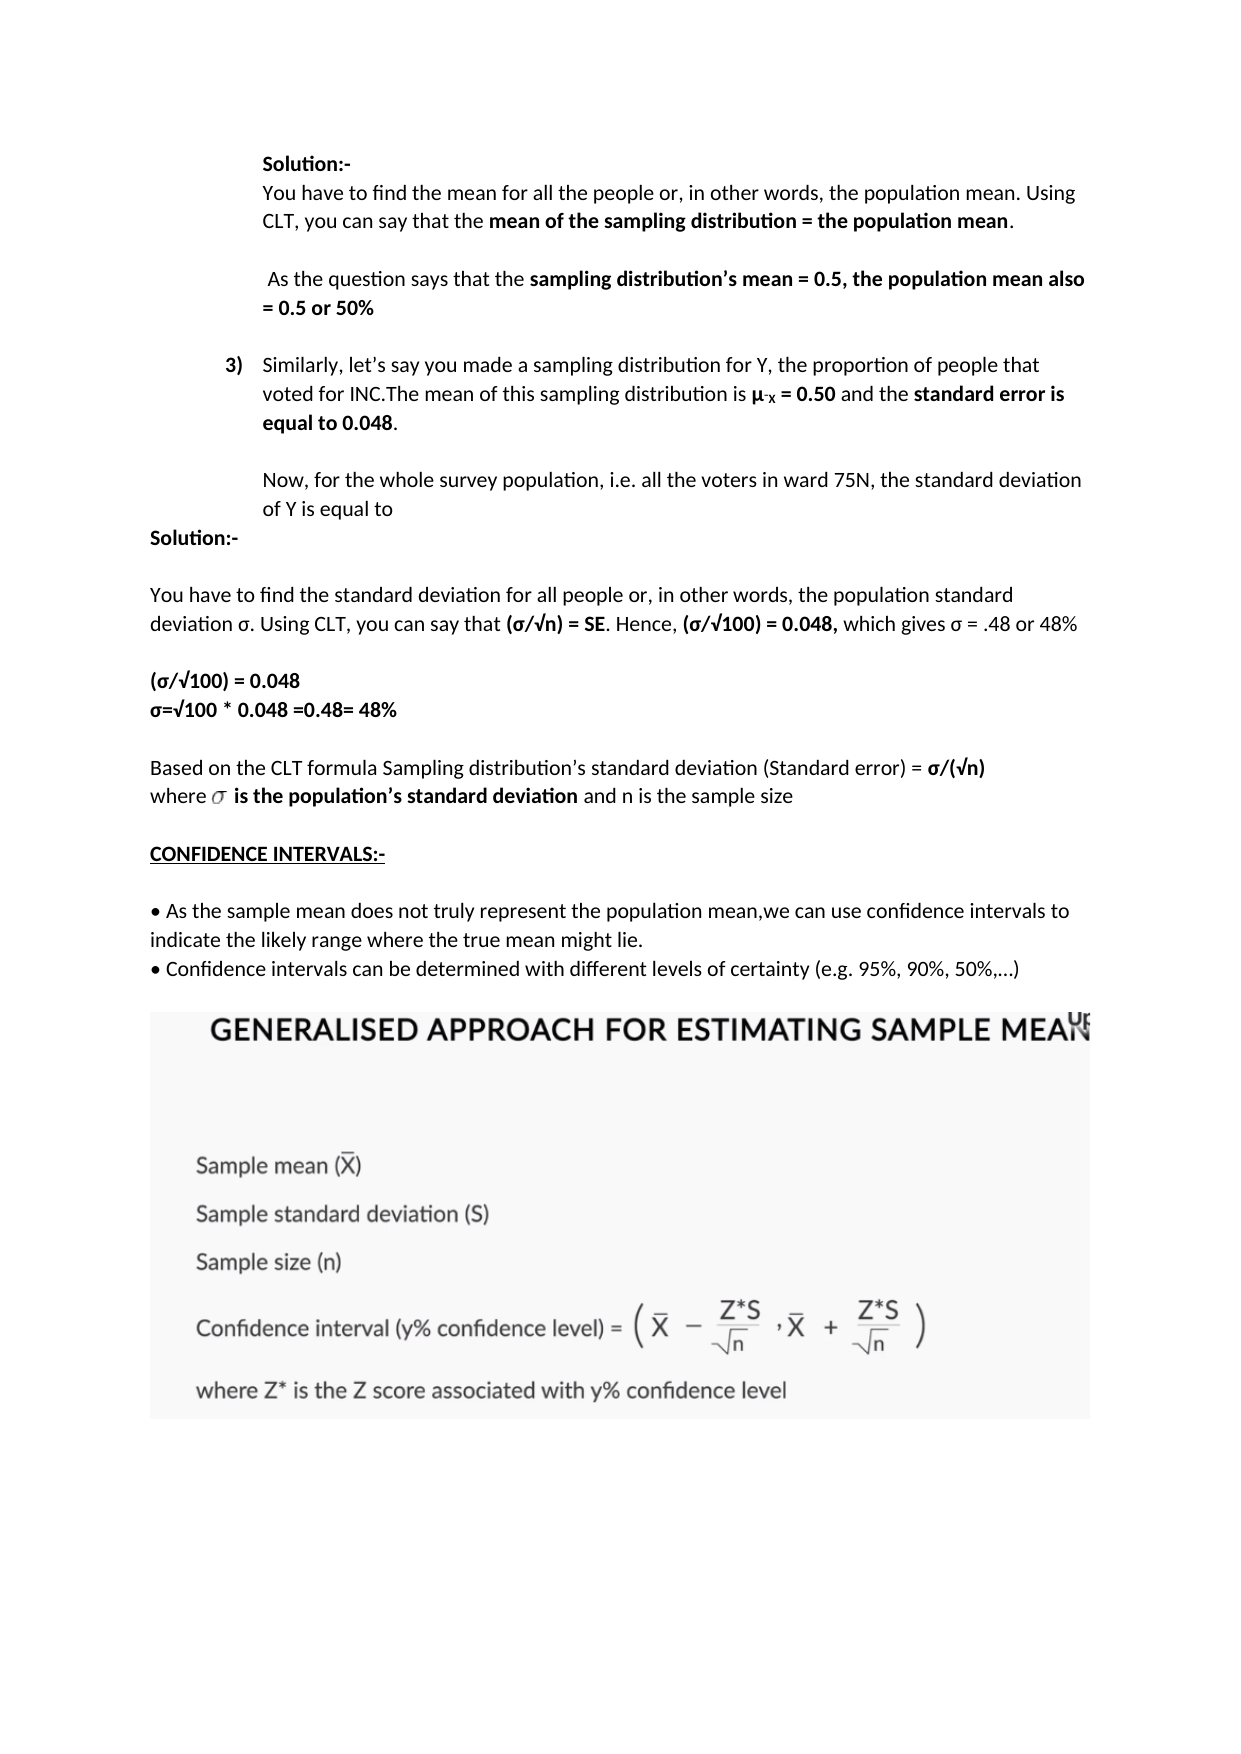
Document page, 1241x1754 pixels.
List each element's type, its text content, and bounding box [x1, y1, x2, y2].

list You have to find the mean for all the people or, in other words, the population mean. Using CLT, you can say that the mean of the sampling distribution = the population mean. [262, 179, 1090, 234]
text • As the sample mean does not truly represent the population mean,we can use confidence intervals to indicate the likely range where the true mean might lie. [150, 897, 1090, 953]
list Solution:- [262, 150, 1090, 177]
list As the question says that the sampling distribution’s mean = 0.5, the population mean also = 0.5 or 50% [262, 265, 1090, 320]
text You have to find the standard deviation for all people or, in other words, the population standard deviation σ. Using CLT, you can say that (σ/√n) = SE. Hence, (σ/√100) = 0.048, which gives σ = .48 or 48% [150, 581, 1090, 637]
text (σ/√100) = 0.048 [150, 667, 1090, 694]
text • Confidence intervals can be determined with different levels of certainty (e.g. 95%, 90%, 50%,…) [150, 955, 1090, 982]
list Now, for the whole survey population, i.e. all the voters in ward 75N, the standard deviation of Y is equal to [262, 466, 1090, 522]
text Solution:- [150, 524, 1090, 550]
text σ=√100 * 0.048 =0.48= 48% [150, 696, 1090, 723]
picture [211, 791, 229, 804]
picture [150, 1012, 1091, 1419]
list Similarly, let’s say you made a sampling distribution for Y, the proportion of people that voted for INC.The mean of this sampling distribution is μ¯X = 0.50 and the standard error is equal to 0.048. [225, 351, 1090, 435]
text CONFIDENCE INTERVALS:- [150, 840, 1090, 867]
text Based on the CLT formula Sampling distribution’s standard deviation (Standard error) = σ/(√n) [150, 754, 1090, 780]
text where is the population’s standard deviation and n is the sample size [150, 782, 1090, 809]
